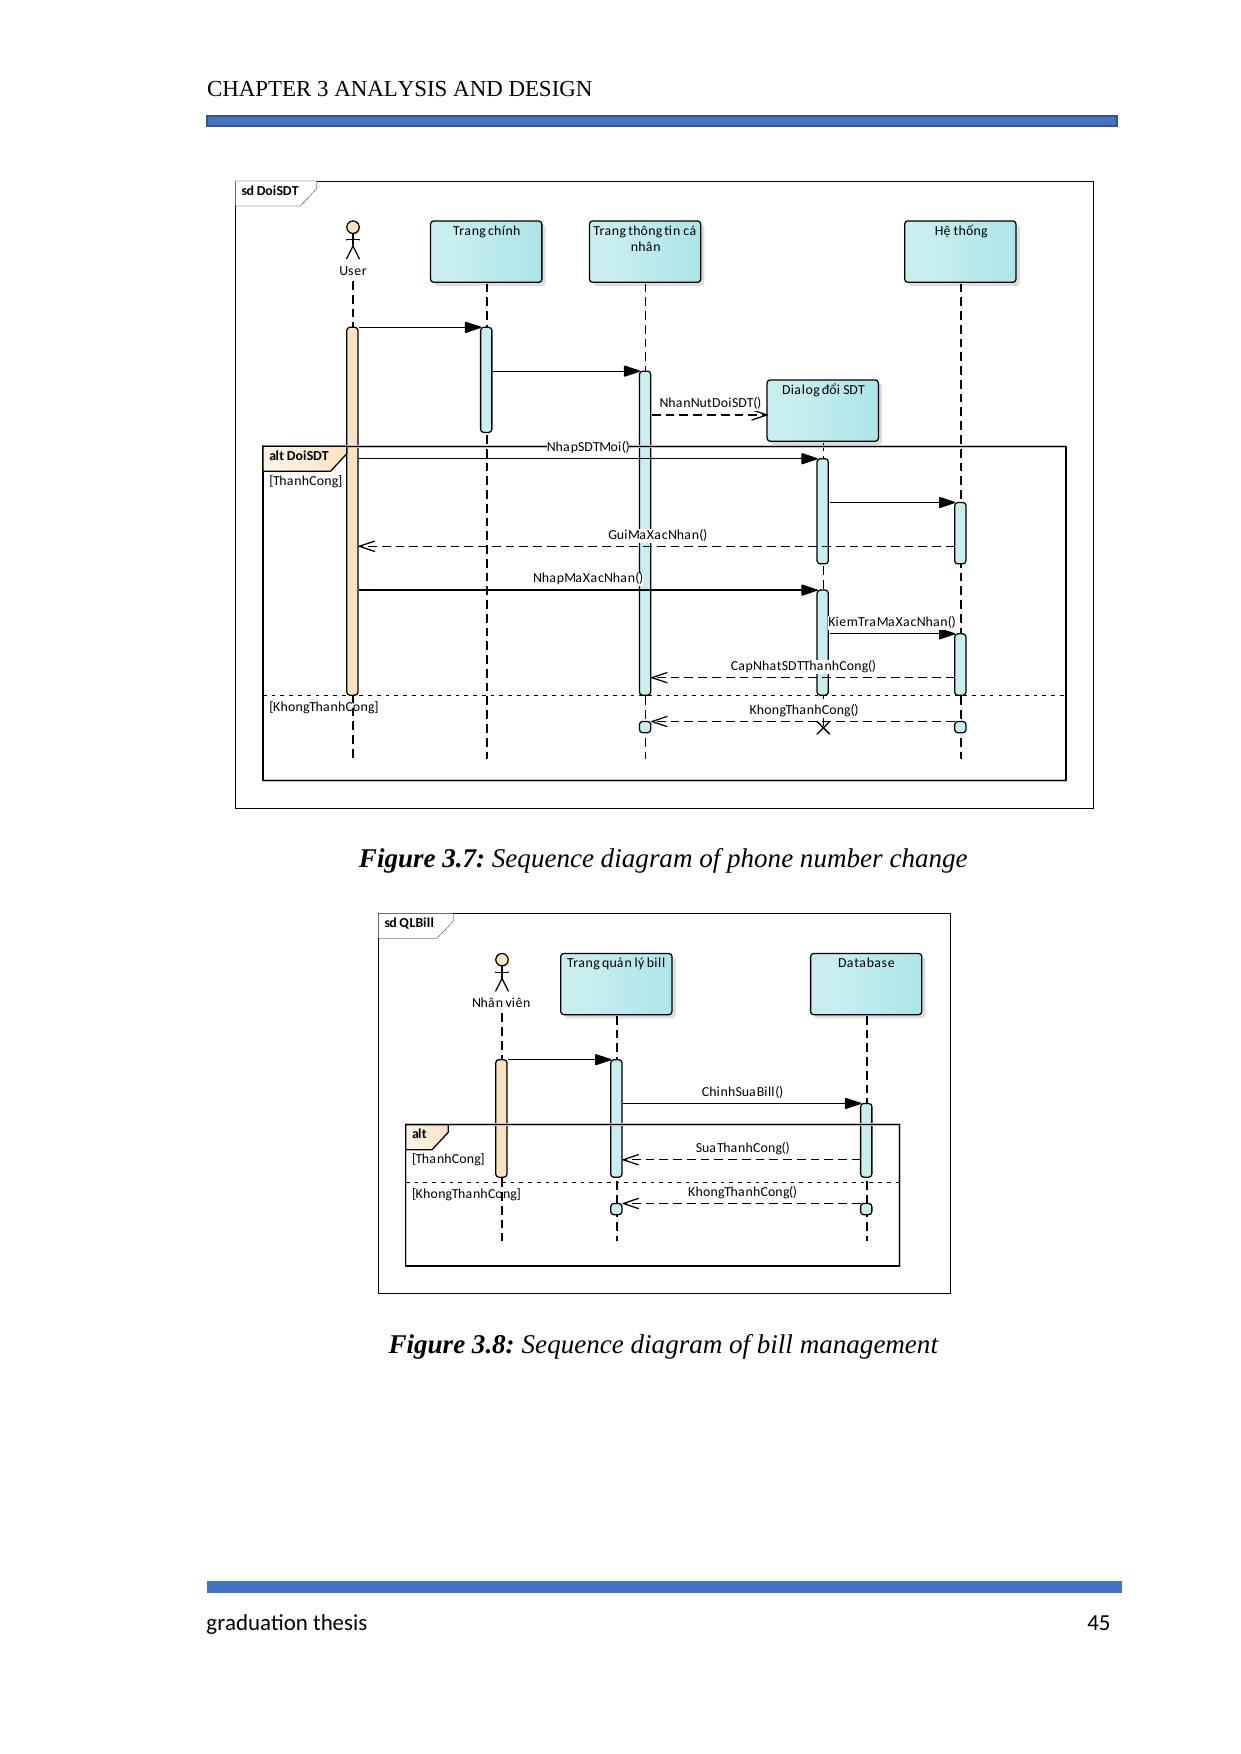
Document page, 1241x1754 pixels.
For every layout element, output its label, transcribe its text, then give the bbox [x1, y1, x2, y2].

text Figure 3.8: Sequence diagram of bill management [207, 1328, 1122, 1359]
text Figure 3.7: Sequence diagram of phone number change [207, 842, 1122, 873]
